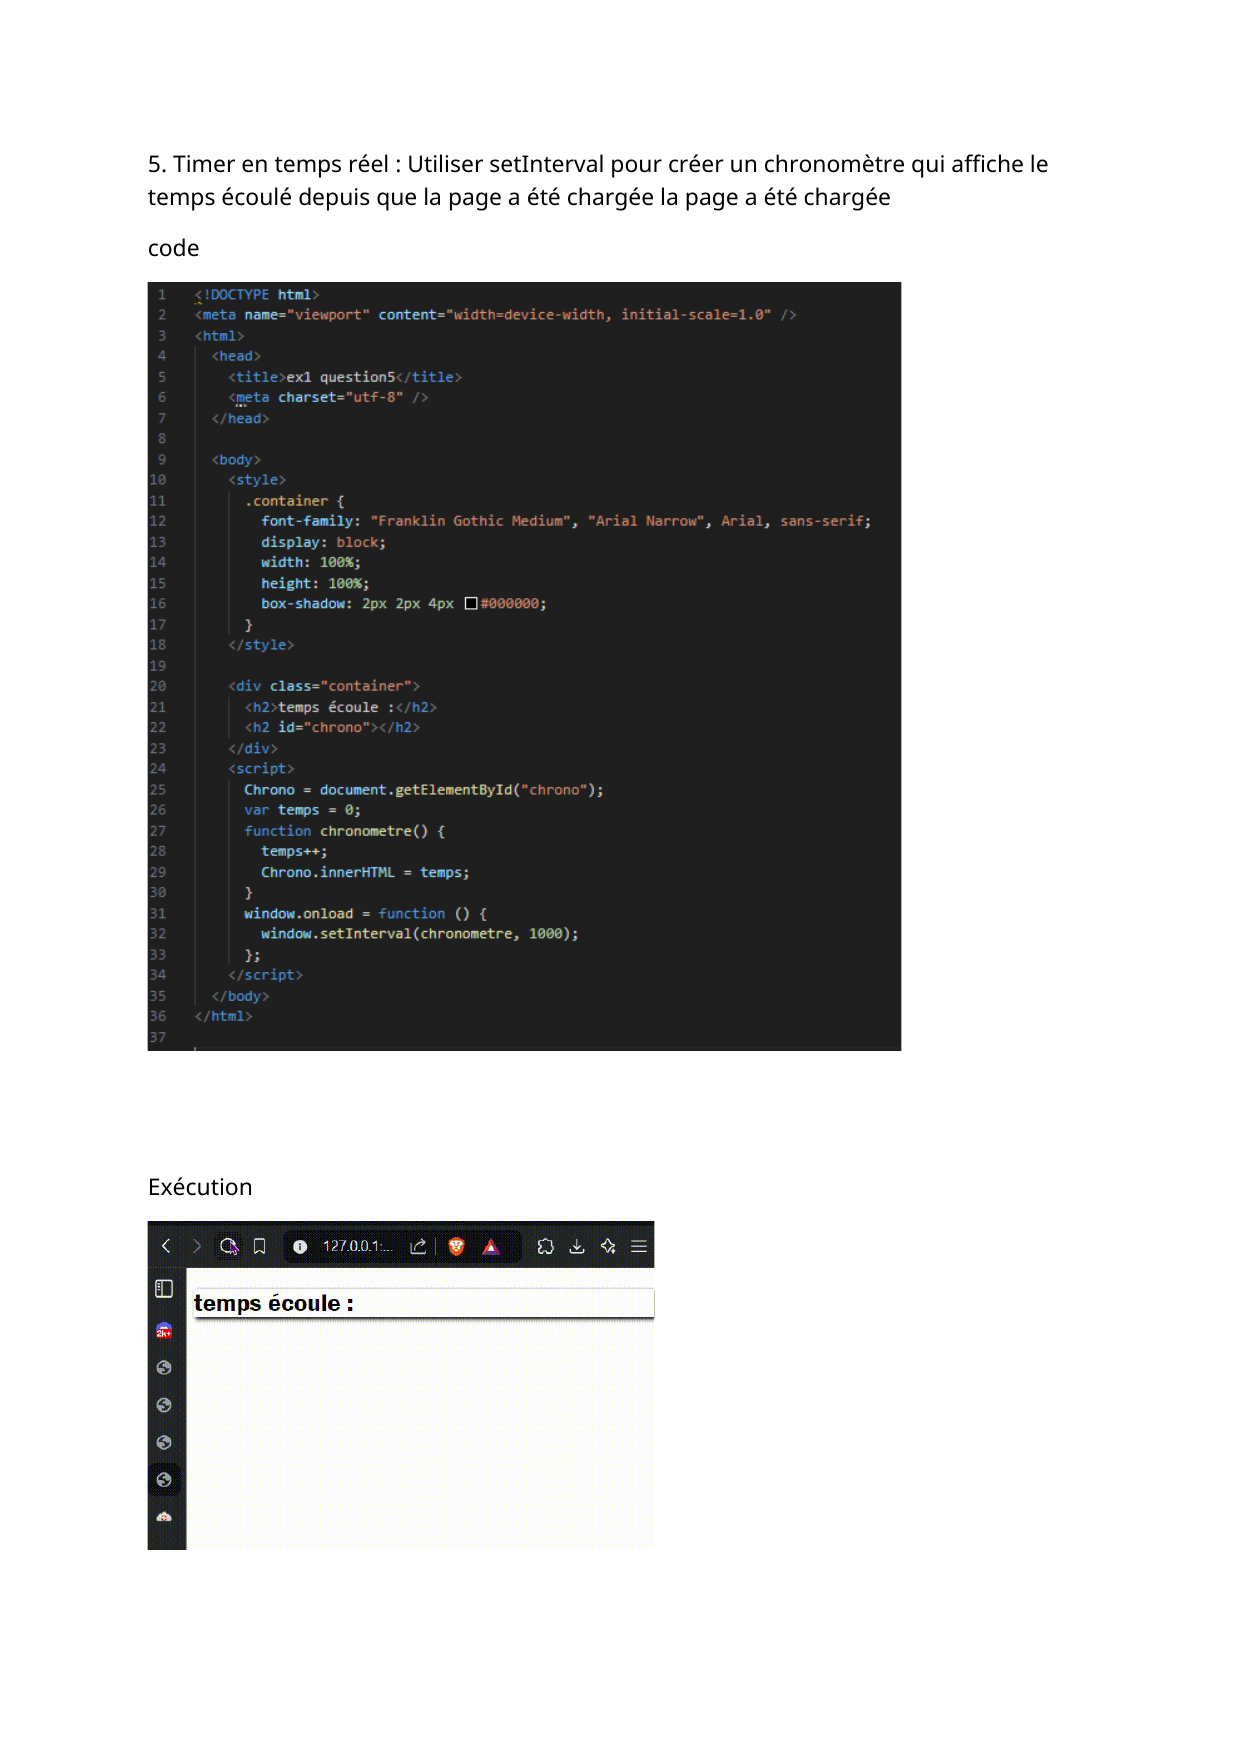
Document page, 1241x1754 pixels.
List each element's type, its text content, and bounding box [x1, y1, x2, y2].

picture [147, 282, 902, 1051]
text code [148, 232, 1093, 263]
picture [147, 1221, 655, 1550]
text 5. Timer en temps réel : Utiliser setInterval pour créer un chronomètre qui affiche le temps écoulé depuis que la page a été chargée la page a été chargée [148, 148, 1093, 213]
text Exécution [148, 1171, 1093, 1202]
